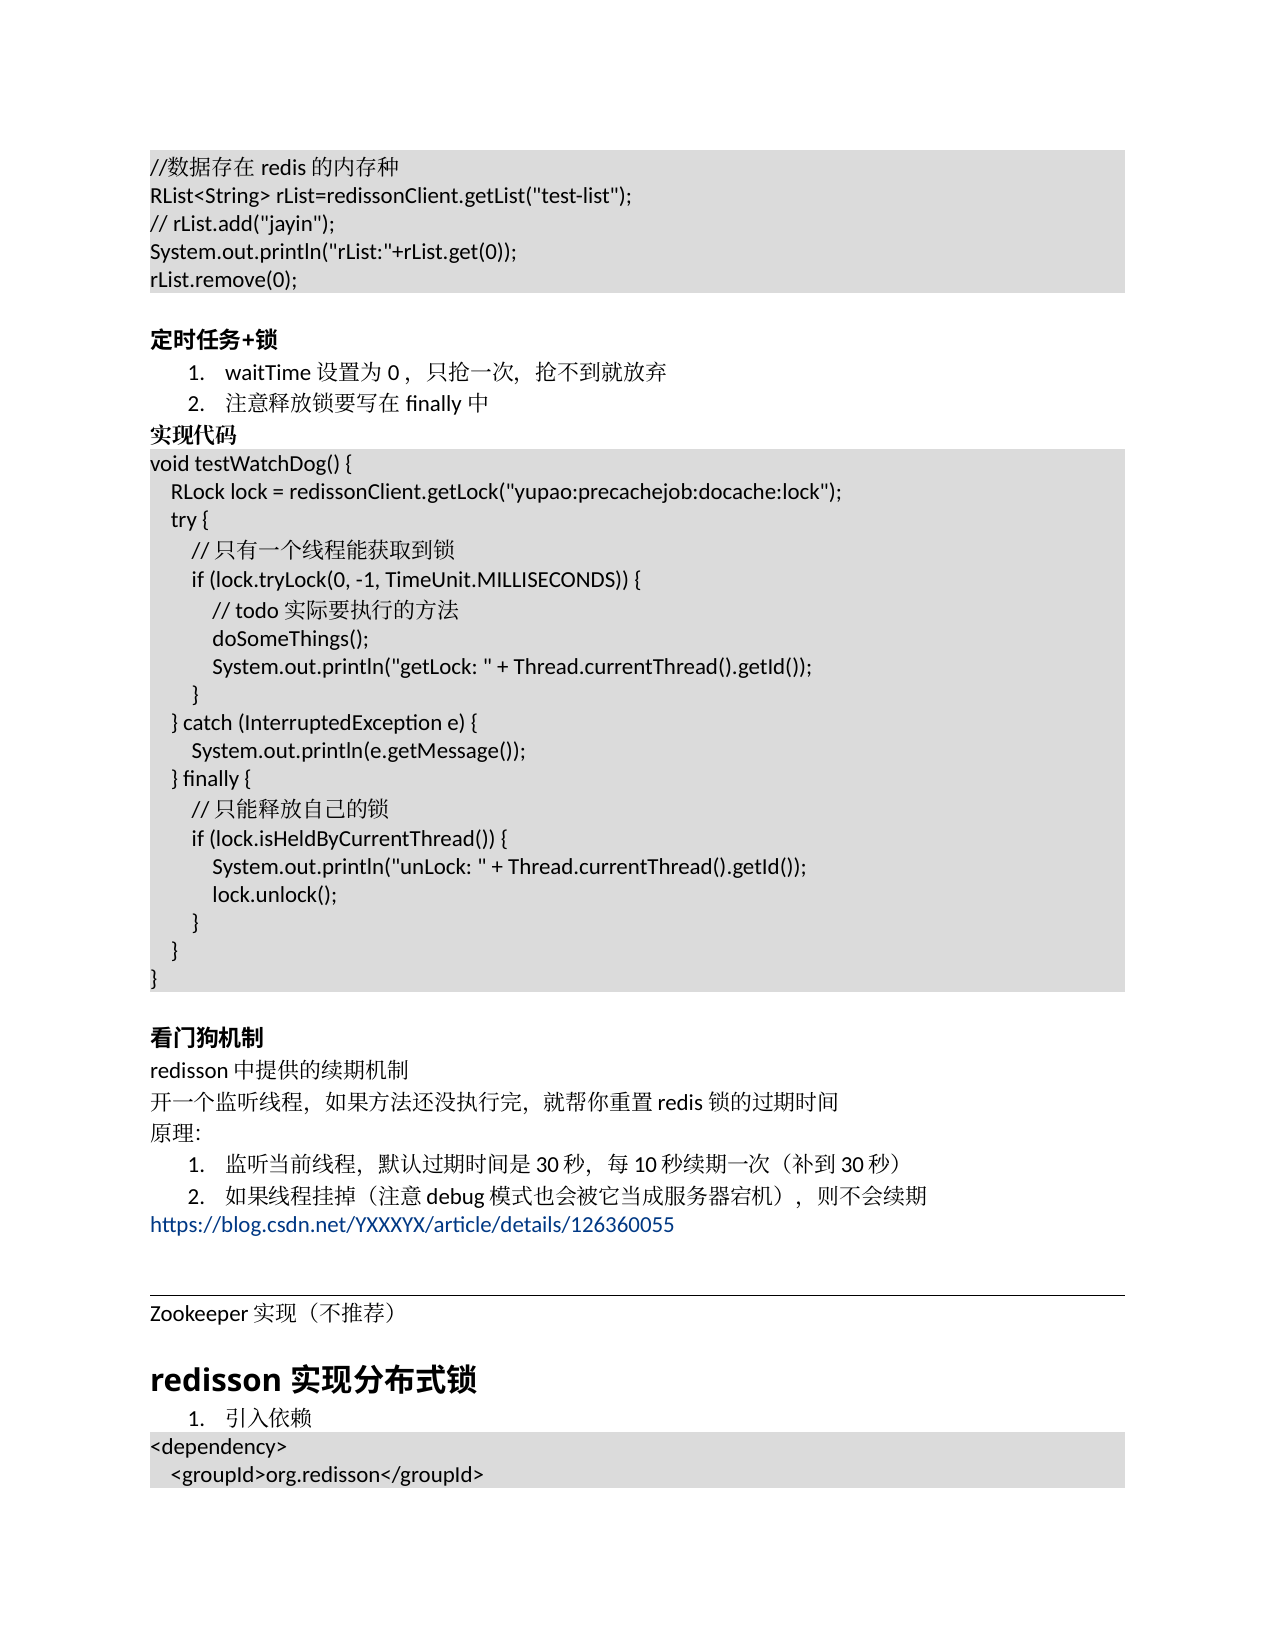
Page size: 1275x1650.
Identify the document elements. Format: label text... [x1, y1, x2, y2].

text 开一个监听线程，如果方法还没执行完，就帮你重置redis 锁的过期时间 [150, 1085, 1125, 1116]
text // 只能释放自己的锁 [150, 792, 1125, 824]
text if (lock.isHeldByCurrentThread()) { [150, 824, 1125, 852]
text 原理： [150, 1116, 1125, 1148]
text // 只有一个线程能获取到锁 [150, 533, 1125, 565]
list 监听当前线程，默认过期时间是30秒，每10秒续期一次（补到30秒） [187, 1148, 1125, 1179]
text // rList.add("jayin"); [150, 209, 1125, 237]
text } finally { [150, 764, 1125, 792]
text void testWatchDog() { [150, 449, 1125, 477]
text System.out.println(e.getMessage()); [150, 736, 1125, 764]
text System.out.println("unLock: " + Thread.currentThread().getId()); [150, 852, 1125, 880]
text Zookeeper 实现（不推荐） [150, 1296, 1125, 1328]
text <dependency> [150, 1432, 1125, 1461]
text System.out.println("rList:"+rList.get(0)); [150, 237, 1125, 266]
text } catch (InterruptedException e) { [150, 708, 1125, 736]
text RLock lock = redissonClient.getLock("yupao:precachejob:docache:lock"); [150, 477, 1125, 505]
text } [150, 936, 1125, 964]
text try { [150, 505, 1125, 533]
text System.out.println("getLock: " + Thread.currentThread().getId()); [150, 652, 1125, 680]
list waitTime 设置为 0 ，只抢一次，抢不到就放弃 [187, 355, 1125, 386]
text <groupId>org.redisson</groupId> [150, 1461, 1125, 1488]
text lock.unlock(); [150, 880, 1125, 908]
text if (lock.tryLock(0, -1, TimeUnit.MILLISECONDS)) { [150, 565, 1125, 593]
text } [150, 964, 1125, 992]
text RList<String> rList=redissonClient.getList("test-list"); [150, 181, 1125, 209]
text doSomeThings(); [150, 624, 1125, 652]
text https://blog.csdn.net/YXXXYX/article/details/126360055 [150, 1211, 1125, 1238]
text } [150, 680, 1125, 708]
list 如果线程挂掉（注意debug模式也会被它当成服务器宕机），则不会续期 [187, 1179, 1125, 1211]
text } [150, 908, 1125, 936]
list 注意释放锁要写在 finally 中 [187, 386, 1125, 418]
text 实现代码 [150, 418, 1125, 449]
text //数据存在 redis 的内存种 [150, 150, 1125, 181]
list 引入依赖 [187, 1401, 1125, 1432]
text rList.remove(0); [150, 266, 1125, 293]
text // todo 实际要执行的方法 [150, 593, 1125, 624]
text redisson 中提供的续期机制 [150, 1053, 1125, 1085]
